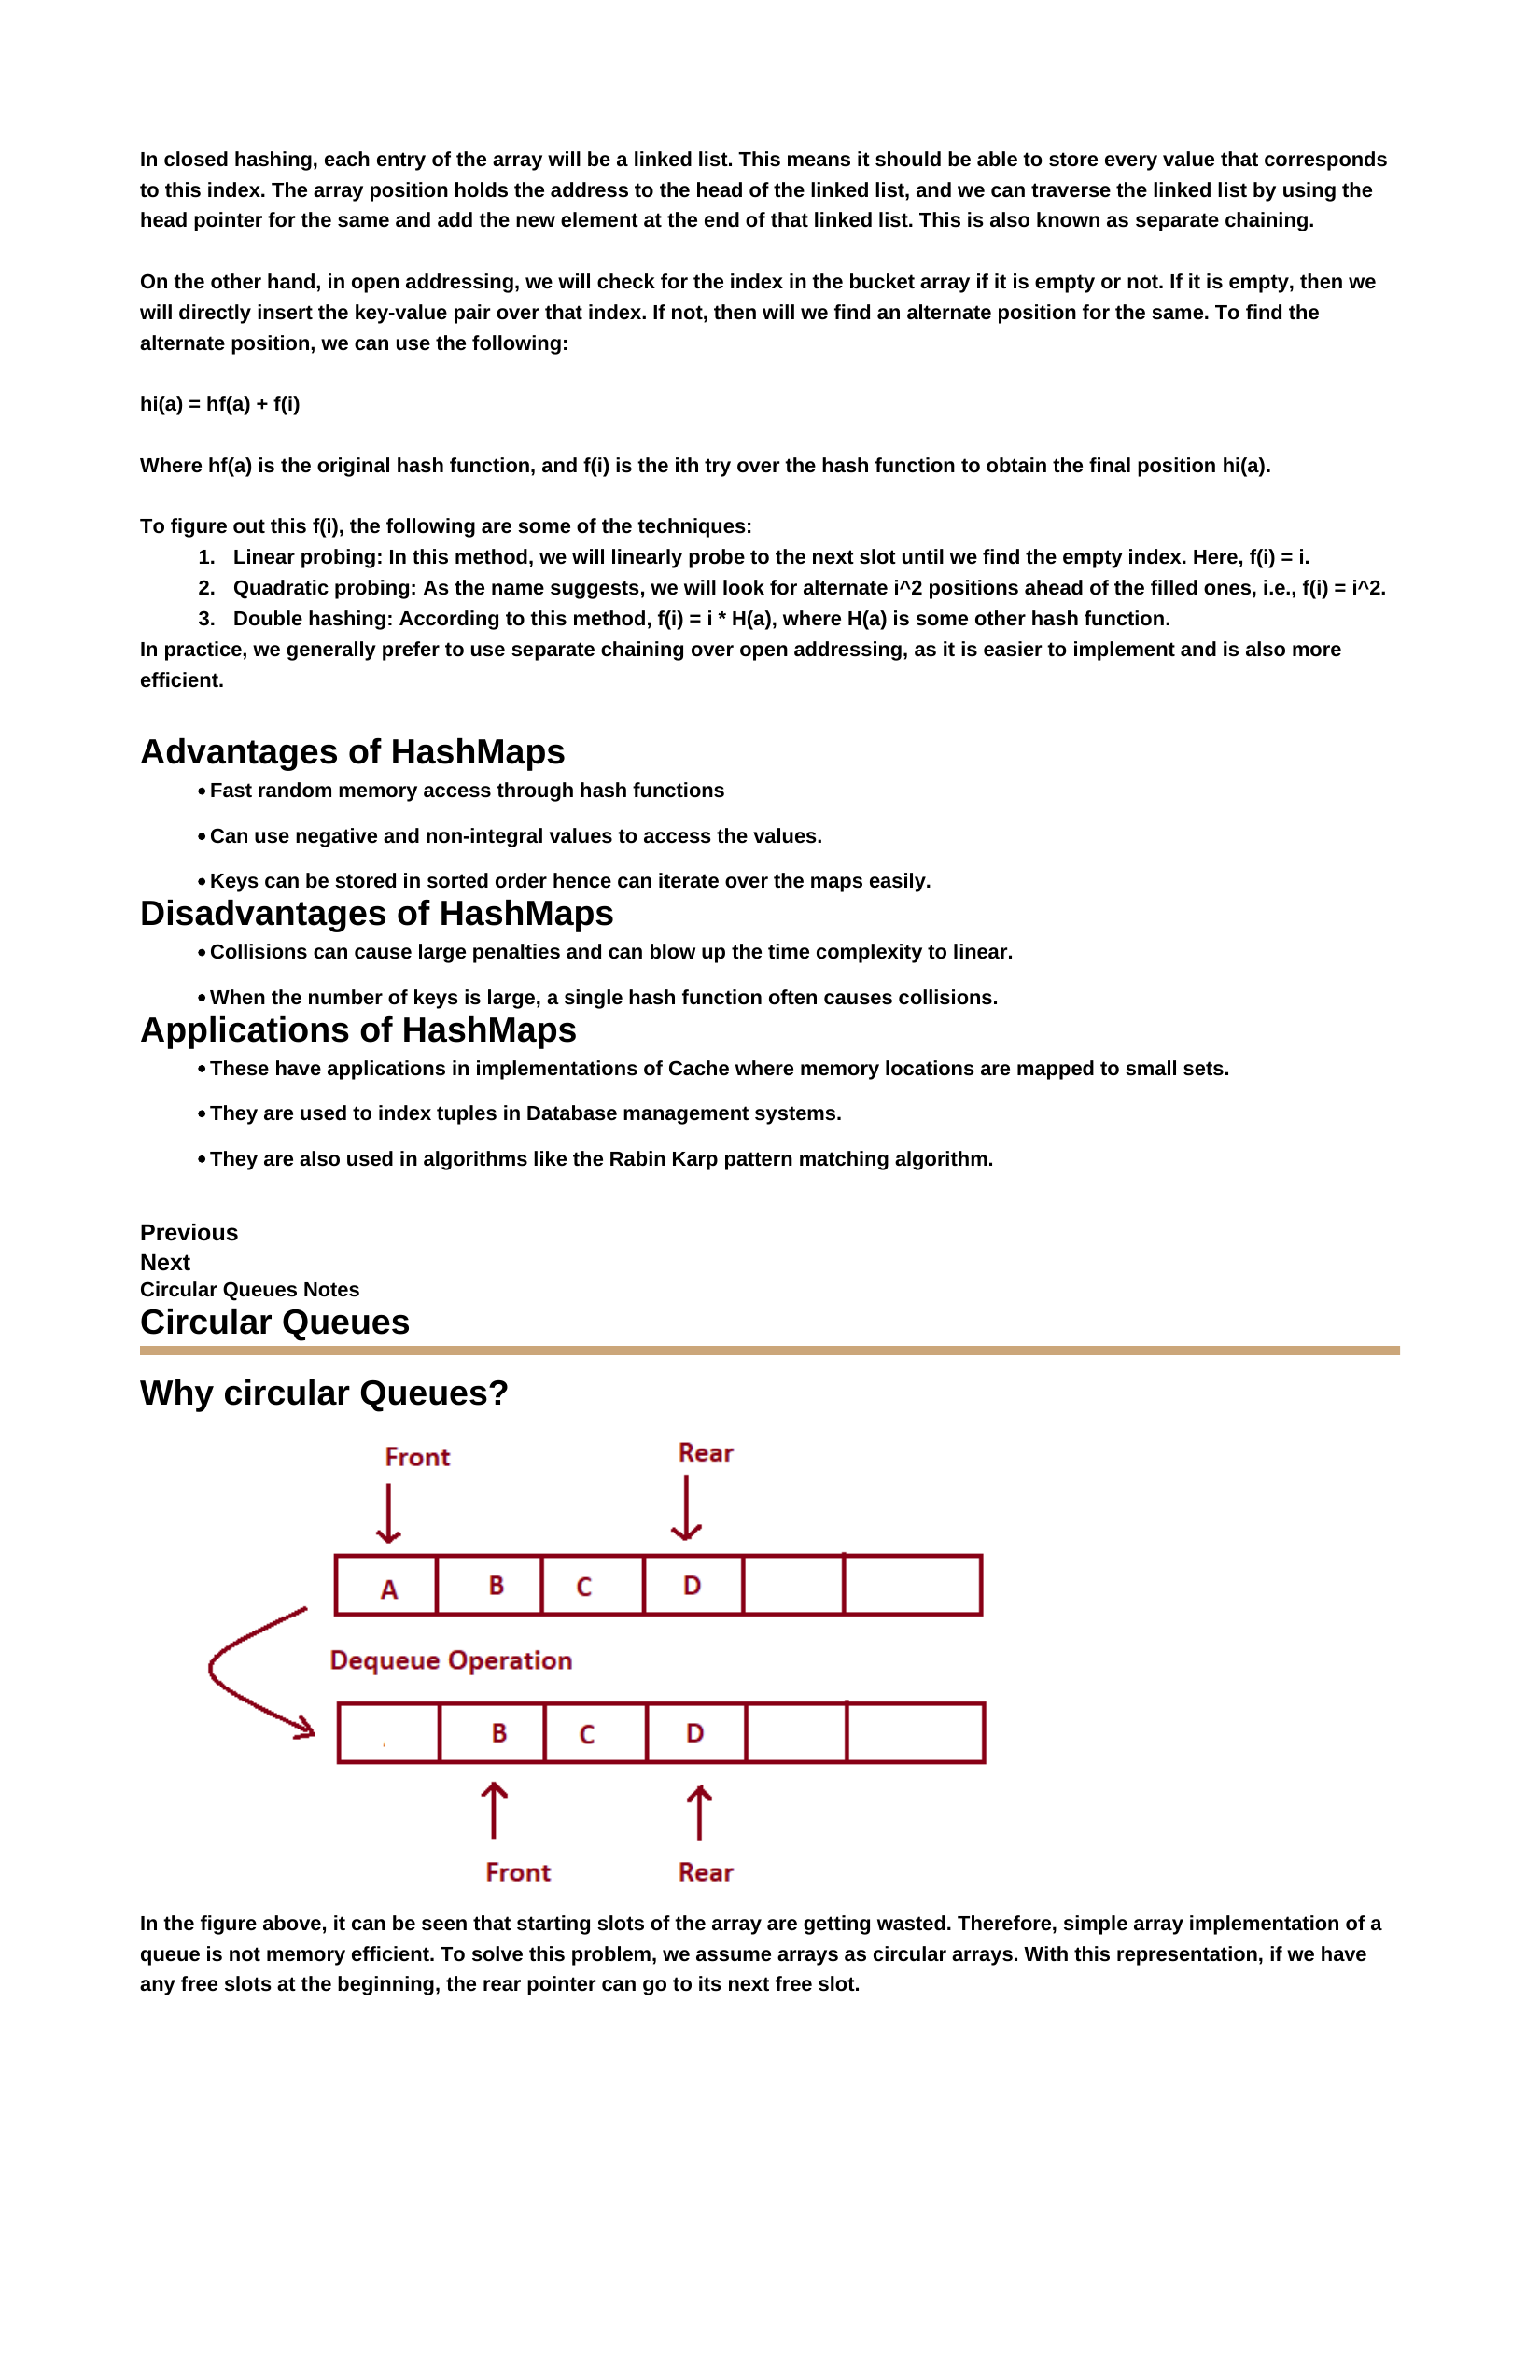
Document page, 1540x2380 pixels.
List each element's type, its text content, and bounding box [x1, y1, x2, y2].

text Previous [140, 1217, 1400, 1246]
text hi(a) = hf(a) + f(i) [140, 385, 1400, 415]
list They are also used in algorithms like the Rabin Karp pattern matching algorithm. [198, 1140, 1400, 1170]
text Why circular Queues? [140, 1372, 1400, 1412]
text Circular Queues [140, 1301, 1400, 1342]
text Next [140, 1246, 1400, 1275]
picture [140, 1412, 1110, 1905]
text Where hf(a) is the original hash function, and f(i) is the ith try over the hash function to obtain the final position hi(a). [140, 446, 1400, 477]
text Disadvantages of HashMaps [140, 893, 1400, 933]
text In closed hashing, each entry of the array will be a linked list. This means it should be able to store every value that corresponds to this index. The array position holds the address to the head of the linked list, and we can traverse the linked list by using the head pointer for the same and add the new element at the end of that linked list. This is also known as separate chaining. [140, 140, 1400, 231]
text In practice, we generally prefer to use separate chaining over open addressing, as it is easier to implement and is also more efficient. [140, 630, 1400, 692]
list Quadratic probing: As the name suggests, we will look for alternate i^2 positions ahead of the filled ones, i.e., f(i) = i^2. [198, 568, 1400, 599]
list When the number of keys is large, a single hash function often causes collisions. [198, 978, 1400, 1009]
picture [140, 1346, 1400, 1355]
text Applications of HashMaps [140, 1009, 1400, 1049]
list These have applications in implementations of Cache where memory locations are mapped to small sets. [198, 1049, 1400, 1080]
list Collisions can cause large penalties and can blow up the time complexity to linear. [198, 933, 1400, 963]
list Can use negative and non-integral values to access the values. [198, 817, 1400, 847]
text Advantages of HashMaps [140, 732, 1400, 772]
list Keys can be stored in sorted order hence can iterate over the maps easily. [198, 862, 1400, 893]
text To figure out this f(i), the following are some of the techniques: [140, 508, 1400, 539]
list Double hashing: According to this method, f(i) = i * H(a), where H(a) is some other hash function. [198, 599, 1400, 630]
text In the figure above, it can be seen that starting slots of the array are getting wasted. Therefore, simple array implementation of a queue is not memory efficient. To solve this problem, we assume arrays as circular arrays. With this representation, if we have any free slots at the beginning, the rear pointer can go to its next free slot. [140, 1904, 1400, 1995]
text On the other hand, in open addressing, we will check for the index in the bucket array if it is empty or not. If it is empty, then we will directly insert the key-value pair over that index. If not, then will we find an alternate position for the same. To find the alternate position, we can use the following: [140, 262, 1400, 355]
text Circular Queues Notes [140, 1275, 1400, 1301]
list Linear probing: In this method, we will linearly probe to the next slot until we find the empty index. Here, f(i) = i. [198, 539, 1400, 568]
list Fast random memory access through hash functions [198, 772, 1400, 803]
list They are used to index tuples in Database management systems. [198, 1094, 1400, 1125]
